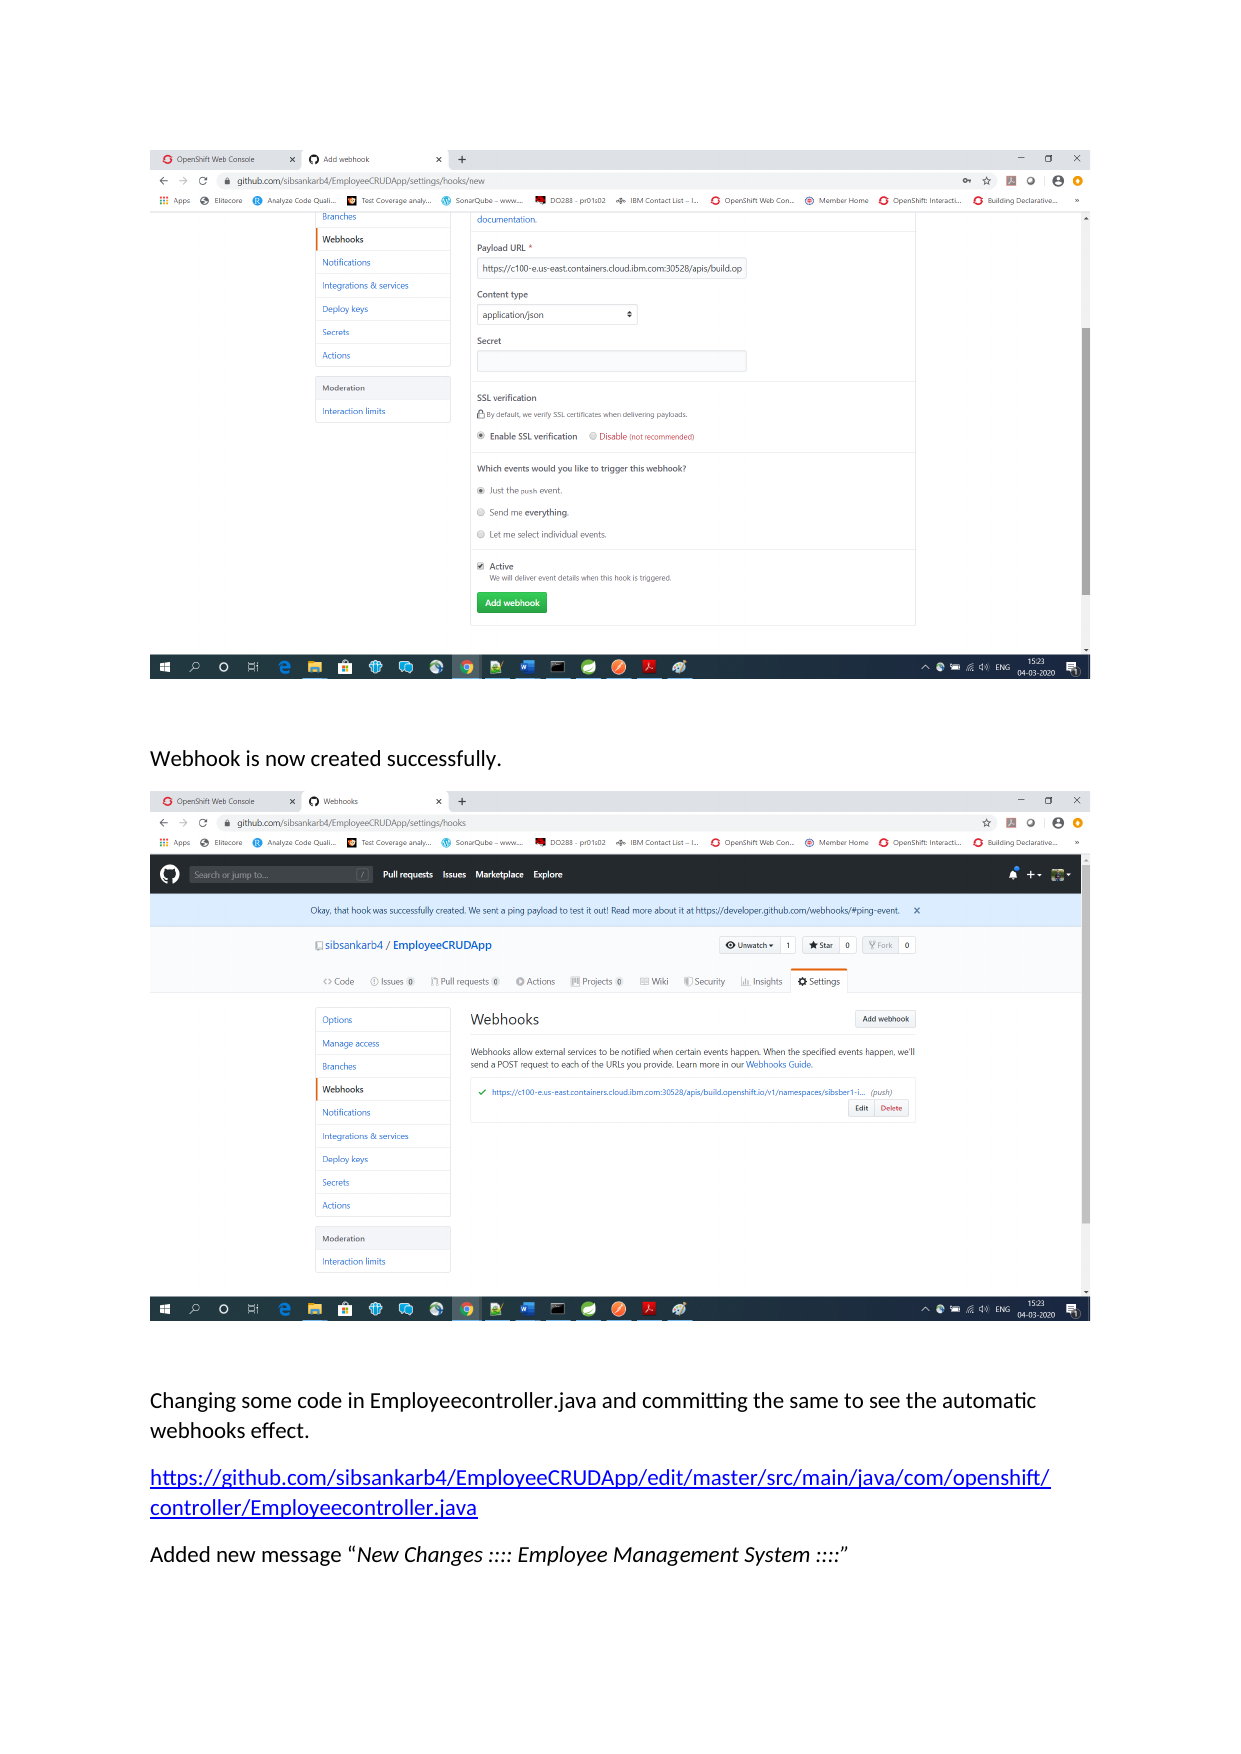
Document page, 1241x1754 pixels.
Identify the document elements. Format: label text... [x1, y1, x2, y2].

picture [150, 150, 1091, 679]
text Changing some code in Employeecontroller.java and committing the same to see the automatic webhooks effect. [150, 1386, 1090, 1444]
text https://github.com/sibsankarb4/EmployeeCRUDApp/edit/master/src/main/java/com/openshift/controller/Employeecontroller.java [150, 1463, 1090, 1521]
text Webhook is now created successfully. [150, 744, 1090, 773]
text Added new message “New Changes :::: Employee Management System ::::” [150, 1540, 1090, 1568]
picture [150, 791, 1091, 1321]
